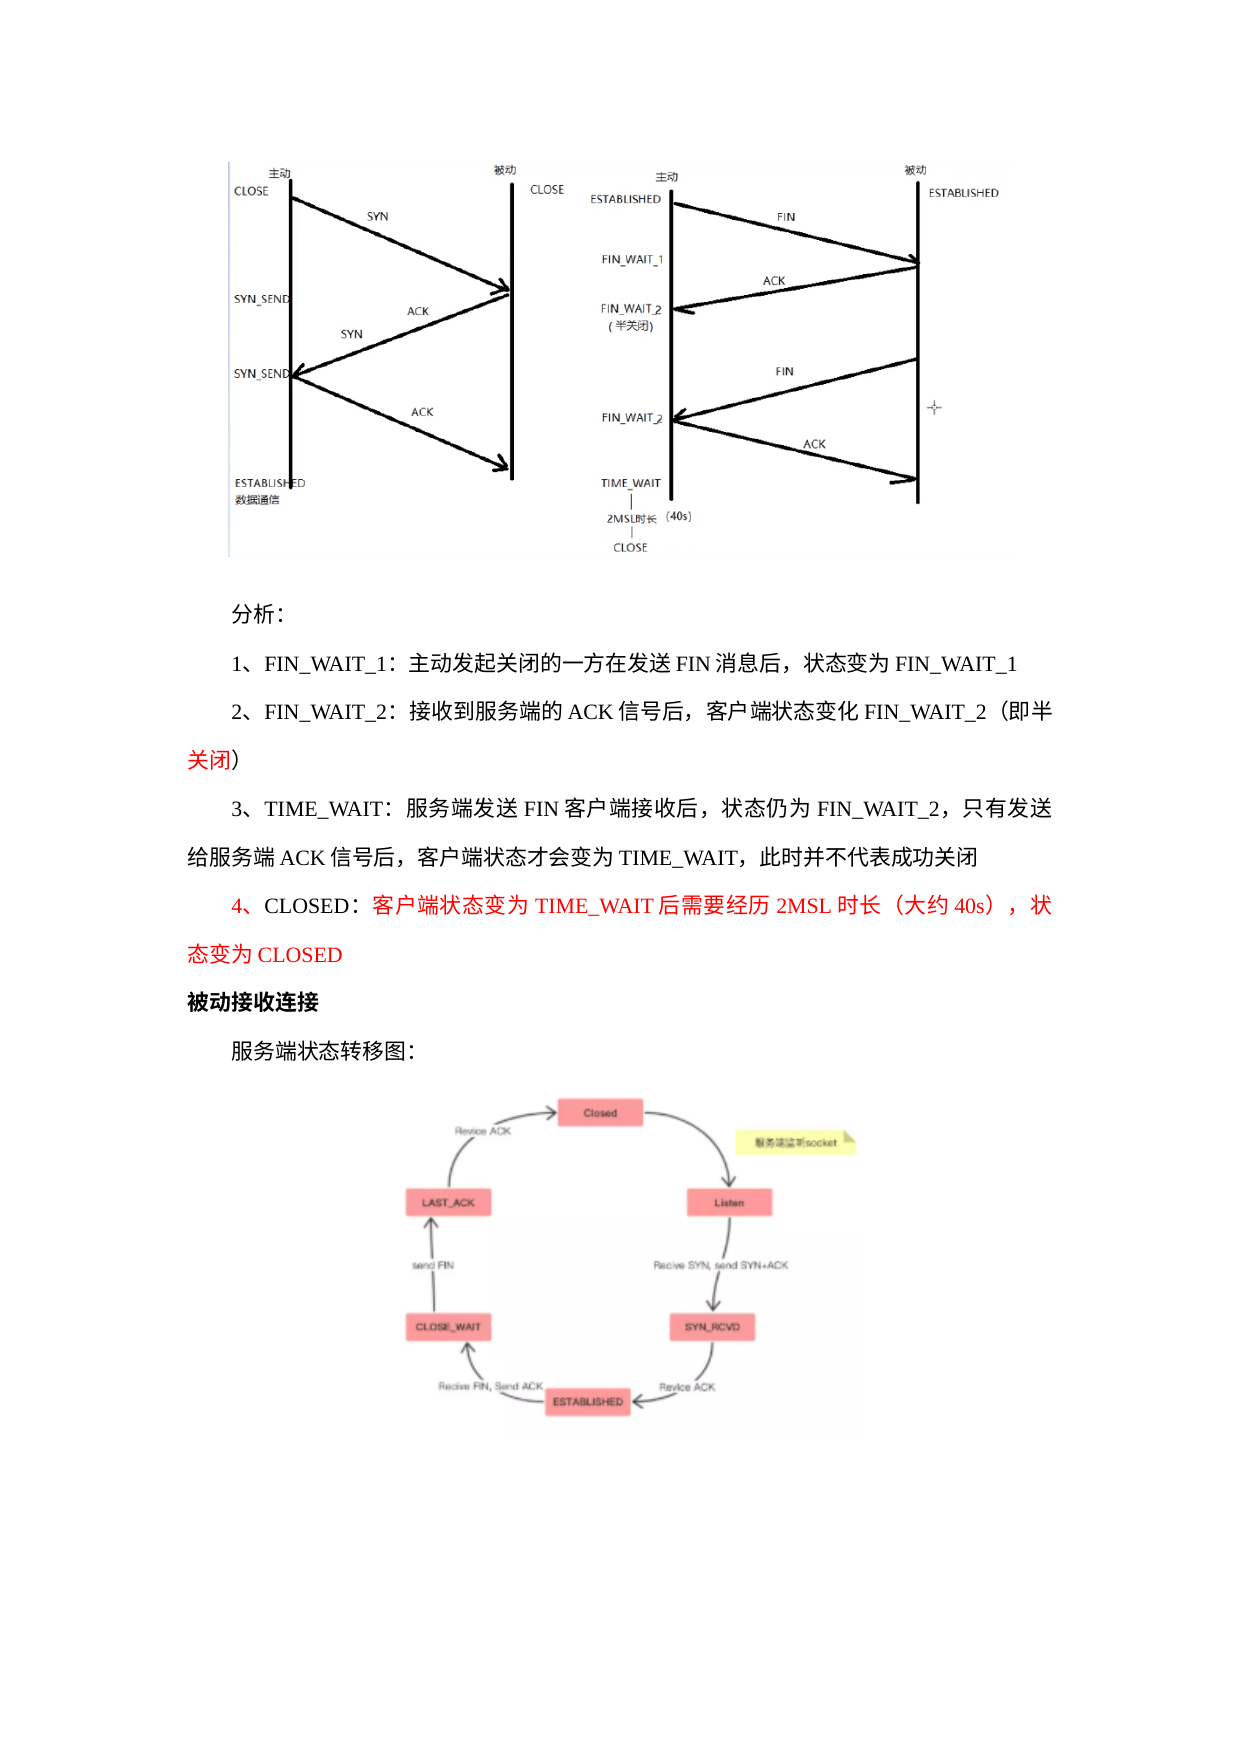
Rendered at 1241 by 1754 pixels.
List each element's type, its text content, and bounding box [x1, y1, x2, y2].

picture [228, 162, 1013, 557]
list CLOSED：客户端状态变为TIME_WAIT后需要经历2MSL时长（大约40s），状态变为CLOSED [187, 888, 1053, 969]
list FIN_WAIT_1：主动发起关闭的一方在发送FIN消息后，状态变为FIN_WAIT_1 [187, 645, 1053, 678]
picture [313, 1081, 927, 1437]
subtitle 被动接收连接 [187, 985, 1053, 1017]
list TIME_WAIT：服务端发送FIN客户端接收后，状态仍为FIN_WAIT_2，只有发送给服务端ACK信号后，客户端状态才会变为TIME_WAIT，此时并不代表成功关闭 [187, 791, 1053, 872]
text 服务端状态转移图： [187, 1033, 1053, 1066]
text 分析： [187, 597, 1053, 629]
list FIN_WAIT_2：接收到服务端的ACK信号后，客户端状态变化FIN_WAIT_2（即半关闭） [187, 694, 1053, 775]
